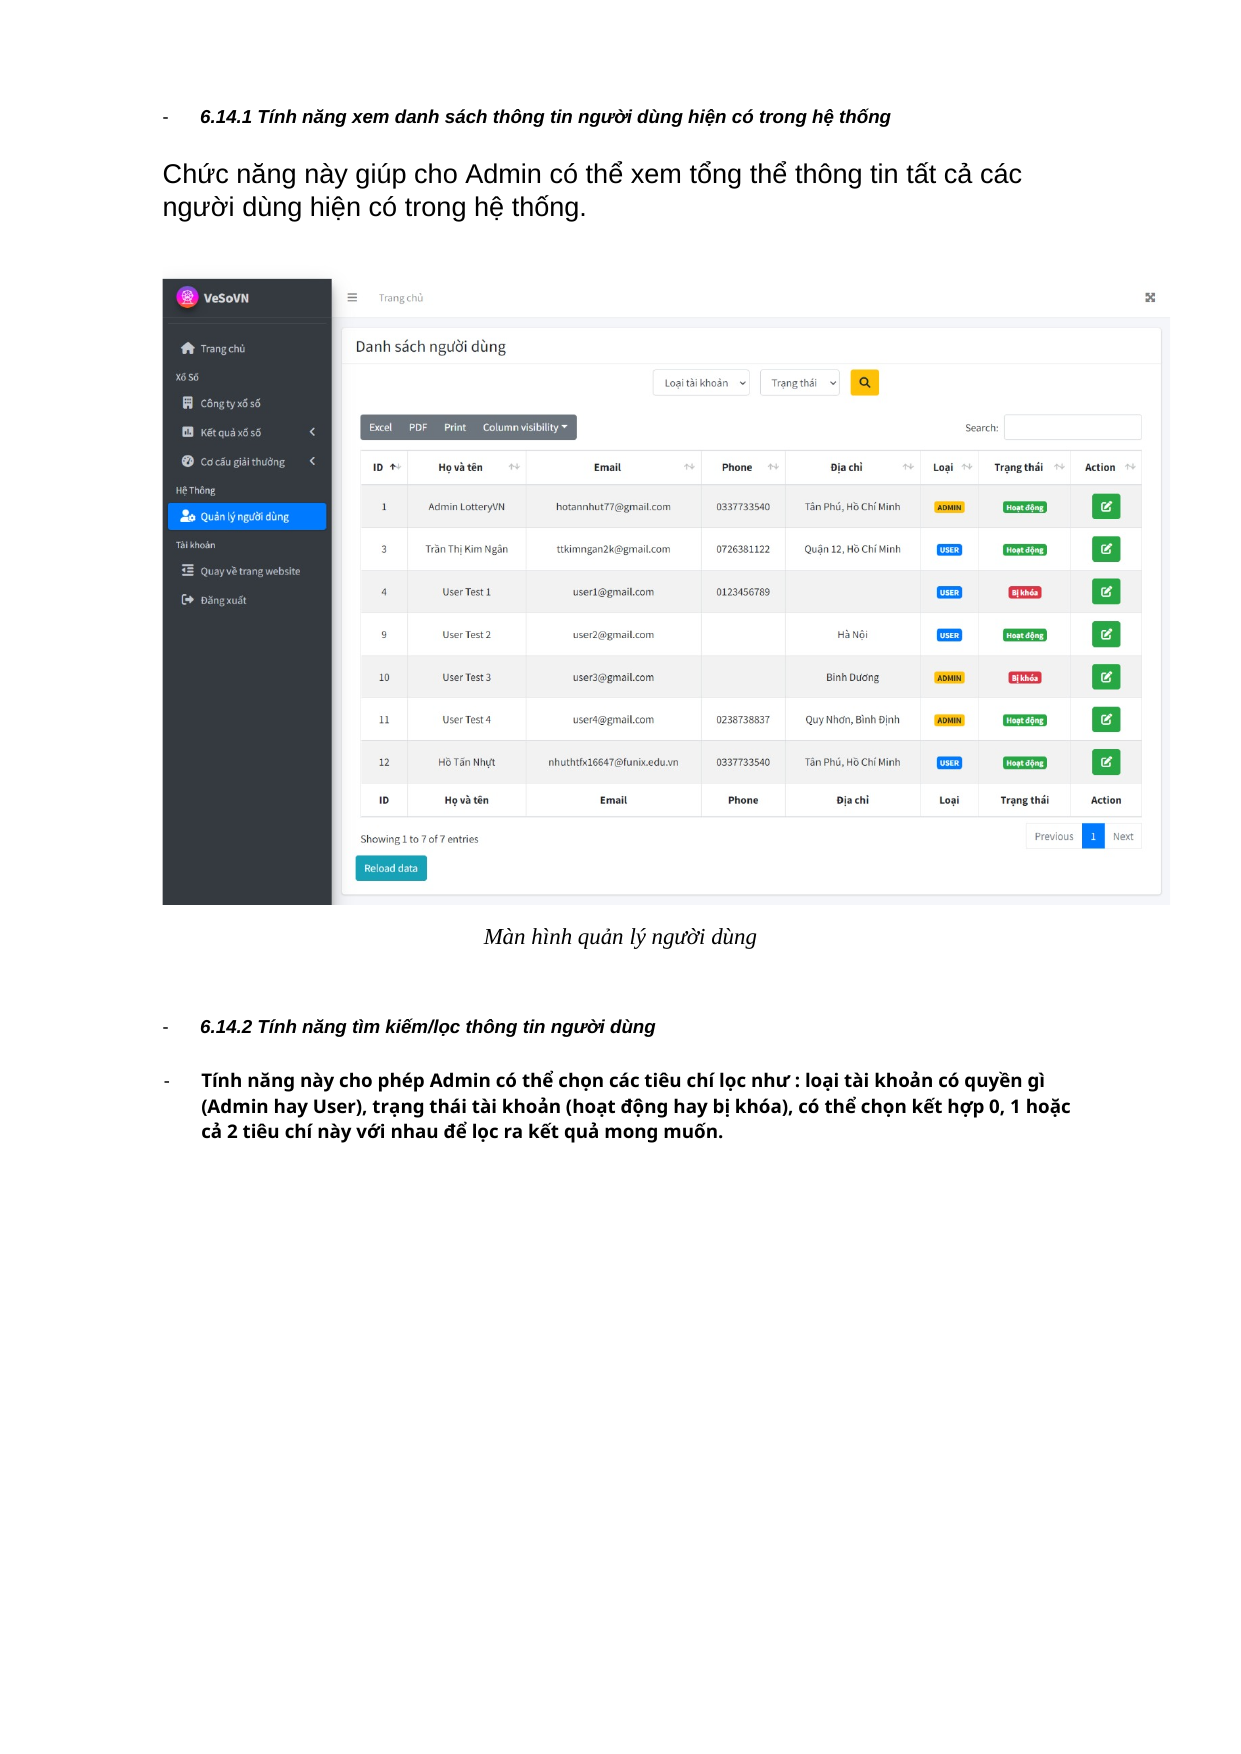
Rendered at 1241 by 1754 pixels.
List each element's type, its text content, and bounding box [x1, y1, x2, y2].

list Tính năng này cho phép Admin có thể chọn các tiêu chí lọc như : loại tài khoản có quyền gì (Admin hay User), trạng thái tài khoản (hoạt động hay bị khóa), có thể chọn kết hợp 0, 1 hoặc cả 2 tiêu chí này với nhau để lọc ra kết quả mong muốn. [163, 1067, 1078, 1144]
picture [162, 240, 1171, 905]
text Chức năng này giúp cho Admin có thể xem tổng thể thông tin tất cả các người dùng hiện có trong hệ thống. [162, 158, 1078, 222]
text Màn hình quản lý người dùng [162, 923, 1078, 949]
subtitle 6.14.2 Tính năng tìm kiếm/lọc thông tin người dùng [162, 1013, 1078, 1039]
subtitle 6.14.1 Tính năng xem danh sách thông tin người dùng hiện có trong hệ thống [162, 103, 1078, 129]
